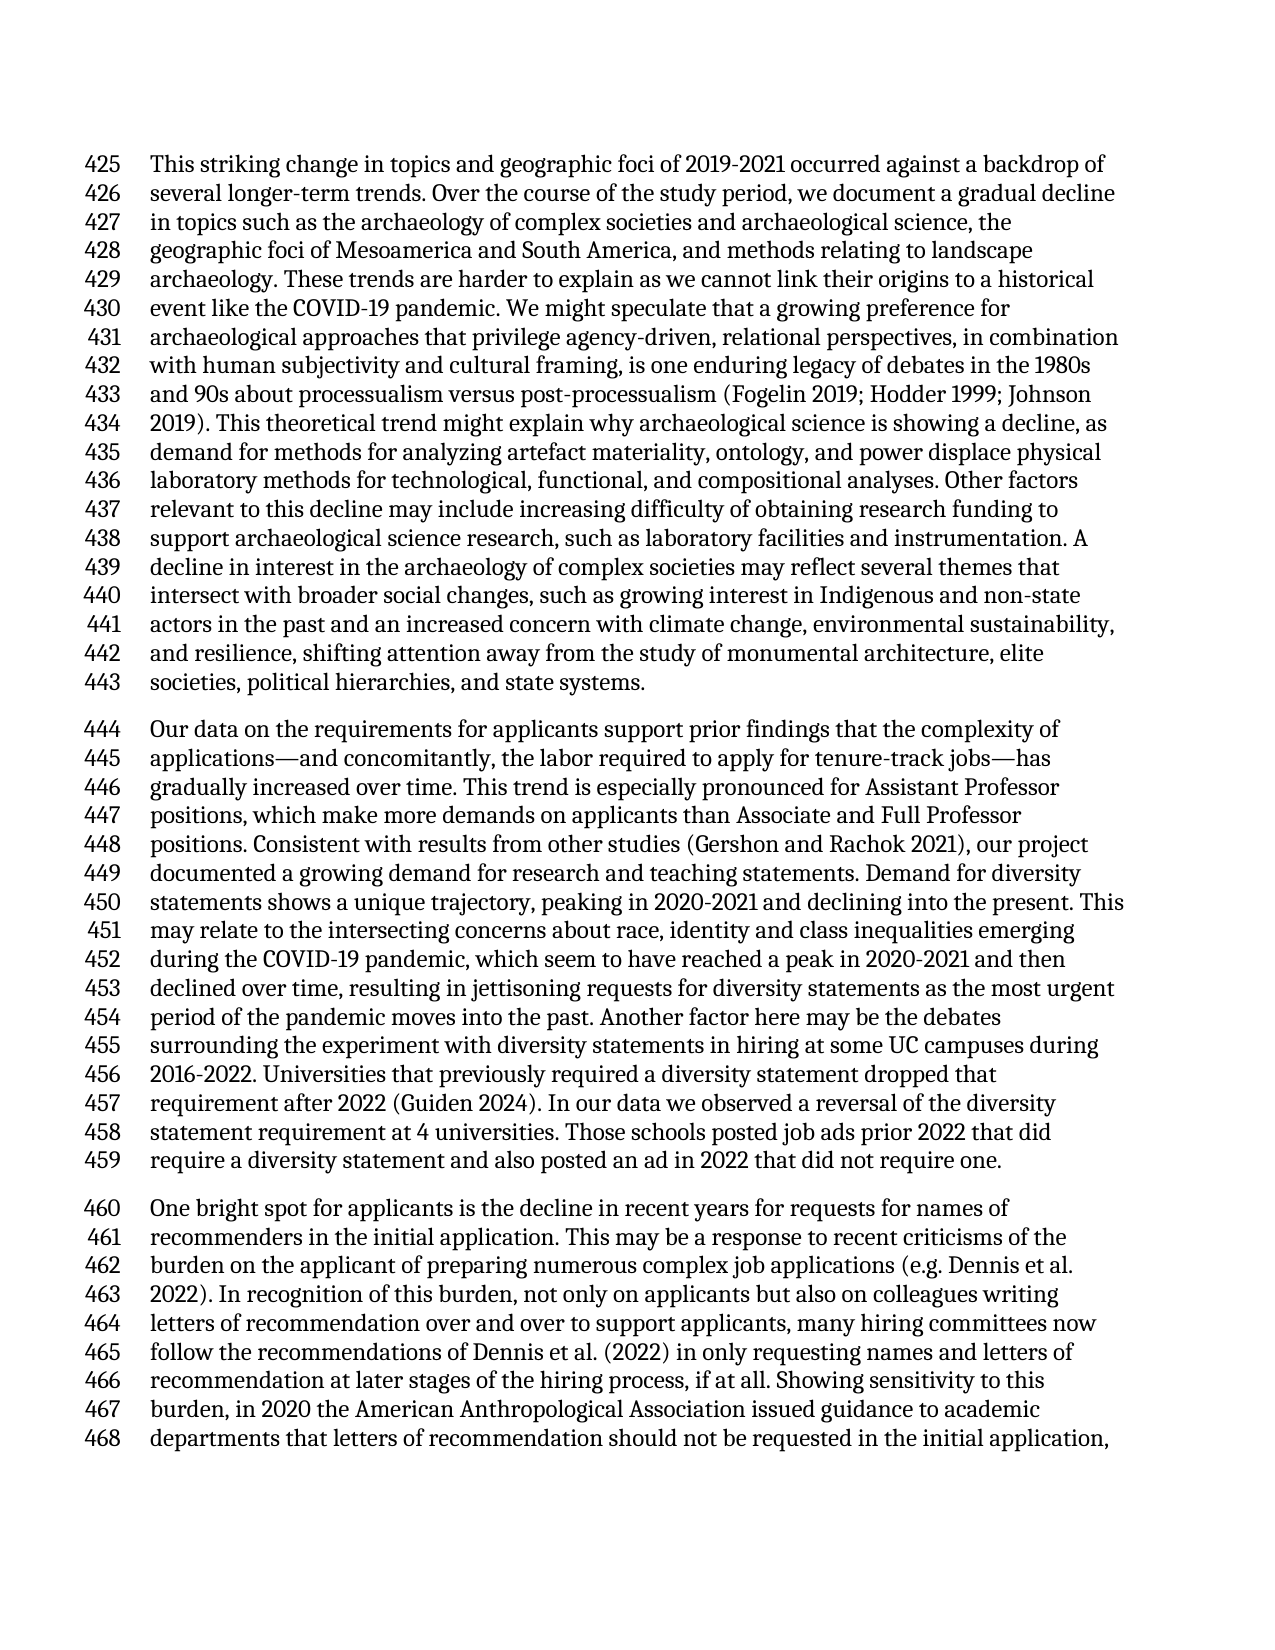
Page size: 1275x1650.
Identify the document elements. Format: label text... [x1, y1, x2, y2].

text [150, 1194, 1125, 1452]
text This striking change in topics and geographic foci of 2019-2021 occurred against a backdrop of several longer-term trends. Over the course of the study period, we document a gradual decline in topics such as the archaeology of complex societies and archaeological science, the geographic foci of Mesoamerica and South America, and methods relating to landscape archaeology. These trends are harder to explain as we cannot link their origins to a historical event like the COVID-19 pandemic. We might speculate that a growing preference for archaeological approaches that privilege agency-driven, relational perspectives, in combination with human subjectivity and cultural framing, is one enduring legacy of debates in the 1980s and 90s about processualism versus post-processualism (Fogelin 2019; Hodder 1999; Johnson 2019). This theoretical trend might explain why archaeological science is showing a decline, as demand for methods for analyzing artefact materiality, ontology, and power displace physical laboratory methods for technological, functional, and compositional analyses. Other factors relevant to this decline may include increasing difficulty of obtaining research funding to support archaeological science research, such as laboratory facilities and instrumentation. A decline in interest in the archaeology of complex societies may reflect several themes that intersect with broader social changes, such as growing interest in Indigenous and non-state actors in the past and an increased concern with climate change, environmental sustainability, and resilience, shifting attention away from the study of monumental architecture, elite societies, political hierarchies, and state systems. [150, 150, 1125, 696]
text Our data on the requirements for applicants support prior findings that the complexity of applications—and concomitantly, the labor required to apply for tenure-track jobs—has gradually increased over time. This trend is especially pronounced for Assistant Professor positions, which make more demands on applicants than Associate and Full Professor positions. Consistent with results from other studies (Gershon and Rachok 2021), our project documented a growing demand for research and teaching statements. Demand for diversity statements shows a unique trajectory, peaking in 2020-2021 and declining into the present. This may relate to the intersecting concerns about race, identity and class inequalities emerging during the COVID-19 pandemic, which seem to have reached a peak in 2020-2021 and then declined over time, resulting in jettisoning requests for diversity statements as the most urgent period of the pandemic moves into the past. Another factor here may be the debates surrounding the experiment with diversity statements in hiring at some UC campuses during 2016-2022. Universities that previously required a diversity statement dropped that requirement after 2022 (Guiden 2024). In our data we observed a reversal of the diversity statement requirement at 4 universities. Those schools posted job ads prior 2022 that did require a diversity statement and also posted an ad in 2022 that did not require one. [150, 715, 1125, 1175]
